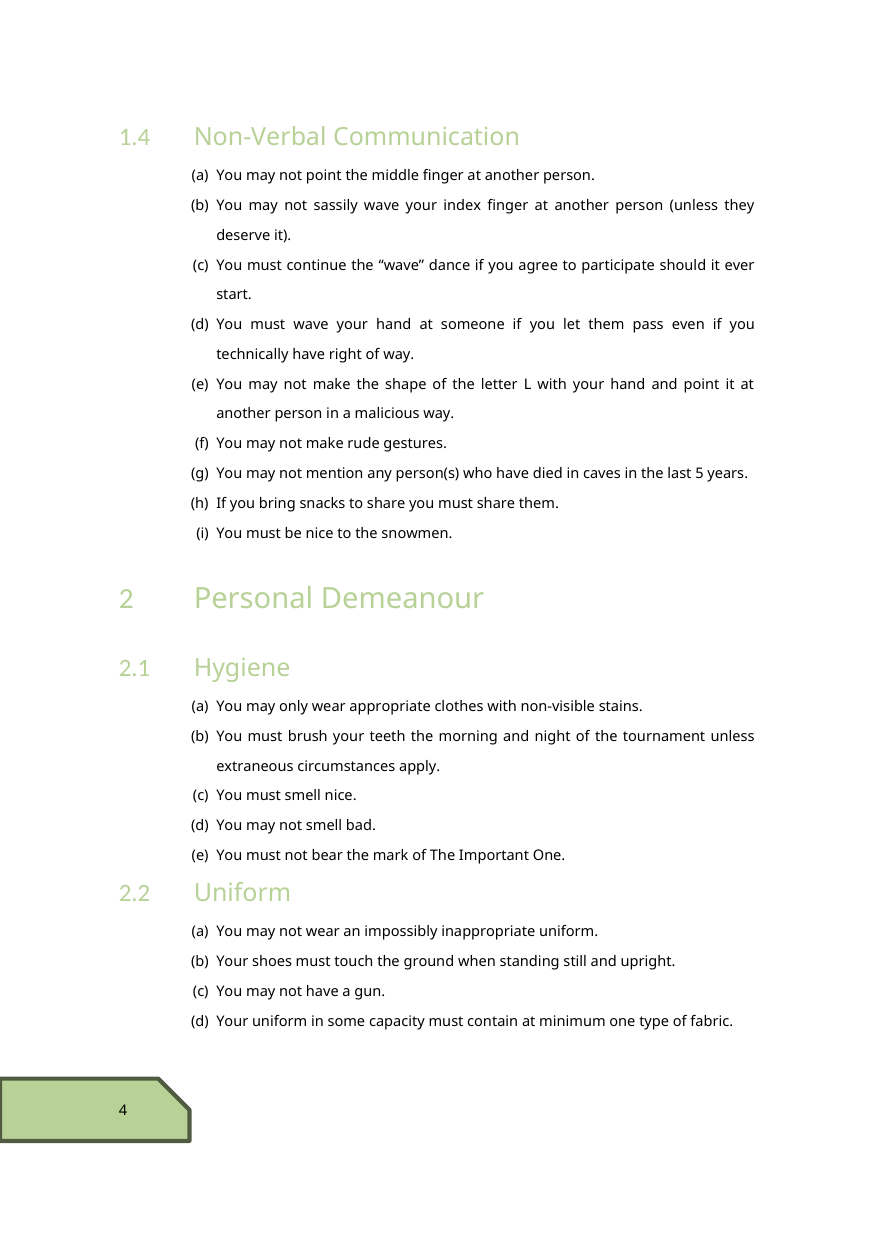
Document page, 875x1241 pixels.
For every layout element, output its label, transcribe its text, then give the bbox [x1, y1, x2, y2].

subtitle Uniform [118, 874, 756, 909]
text If you bring snacks to share you must share them. [208, 493, 756, 513]
text You may not make rude gestures. [208, 433, 756, 453]
text You may not sassily wave your index finger at another person (unless they deserve it). [208, 195, 756, 244]
text You must smell nice. [208, 785, 756, 805]
subtitle Personal Demeanour [118, 577, 756, 617]
text You must wave your hand at someone if you let them pass even if you technically have right of way. [208, 314, 756, 364]
subtitle Non-Verbal Communication [118, 118, 756, 152]
text You may not mention any person(s) who have died in caves in the last 5 years. [208, 463, 756, 483]
text You may not make the shape of the letter L with your hand and point it at another person in a malicious way. [208, 373, 756, 423]
text You may not smell bad. [208, 815, 756, 835]
text You must be nice to the snowmen. [208, 522, 756, 542]
text Your shoes must touch the ground when standing still and upright. [208, 951, 756, 971]
text You may only wear appropriate clothes with non-visible stains. [208, 696, 756, 716]
text Your uniform in some capacity must contain at minimum one type of fabric. [208, 1011, 756, 1030]
text You may not wear an impossibly inappropriate uniform. [208, 921, 756, 941]
text You must not bear the mark of The Important One. [208, 845, 756, 865]
text You may not point the middle finger at another person. [208, 165, 756, 185]
text You may not have a gun. [208, 981, 756, 1001]
text You must brush your teeth the morning and night of the tournament unless extraneous circumstances apply. [208, 726, 756, 775]
text You must continue the “wave” dance if you agree to participate should it ever start. [208, 254, 756, 304]
subtitle Hygiene [118, 649, 756, 683]
